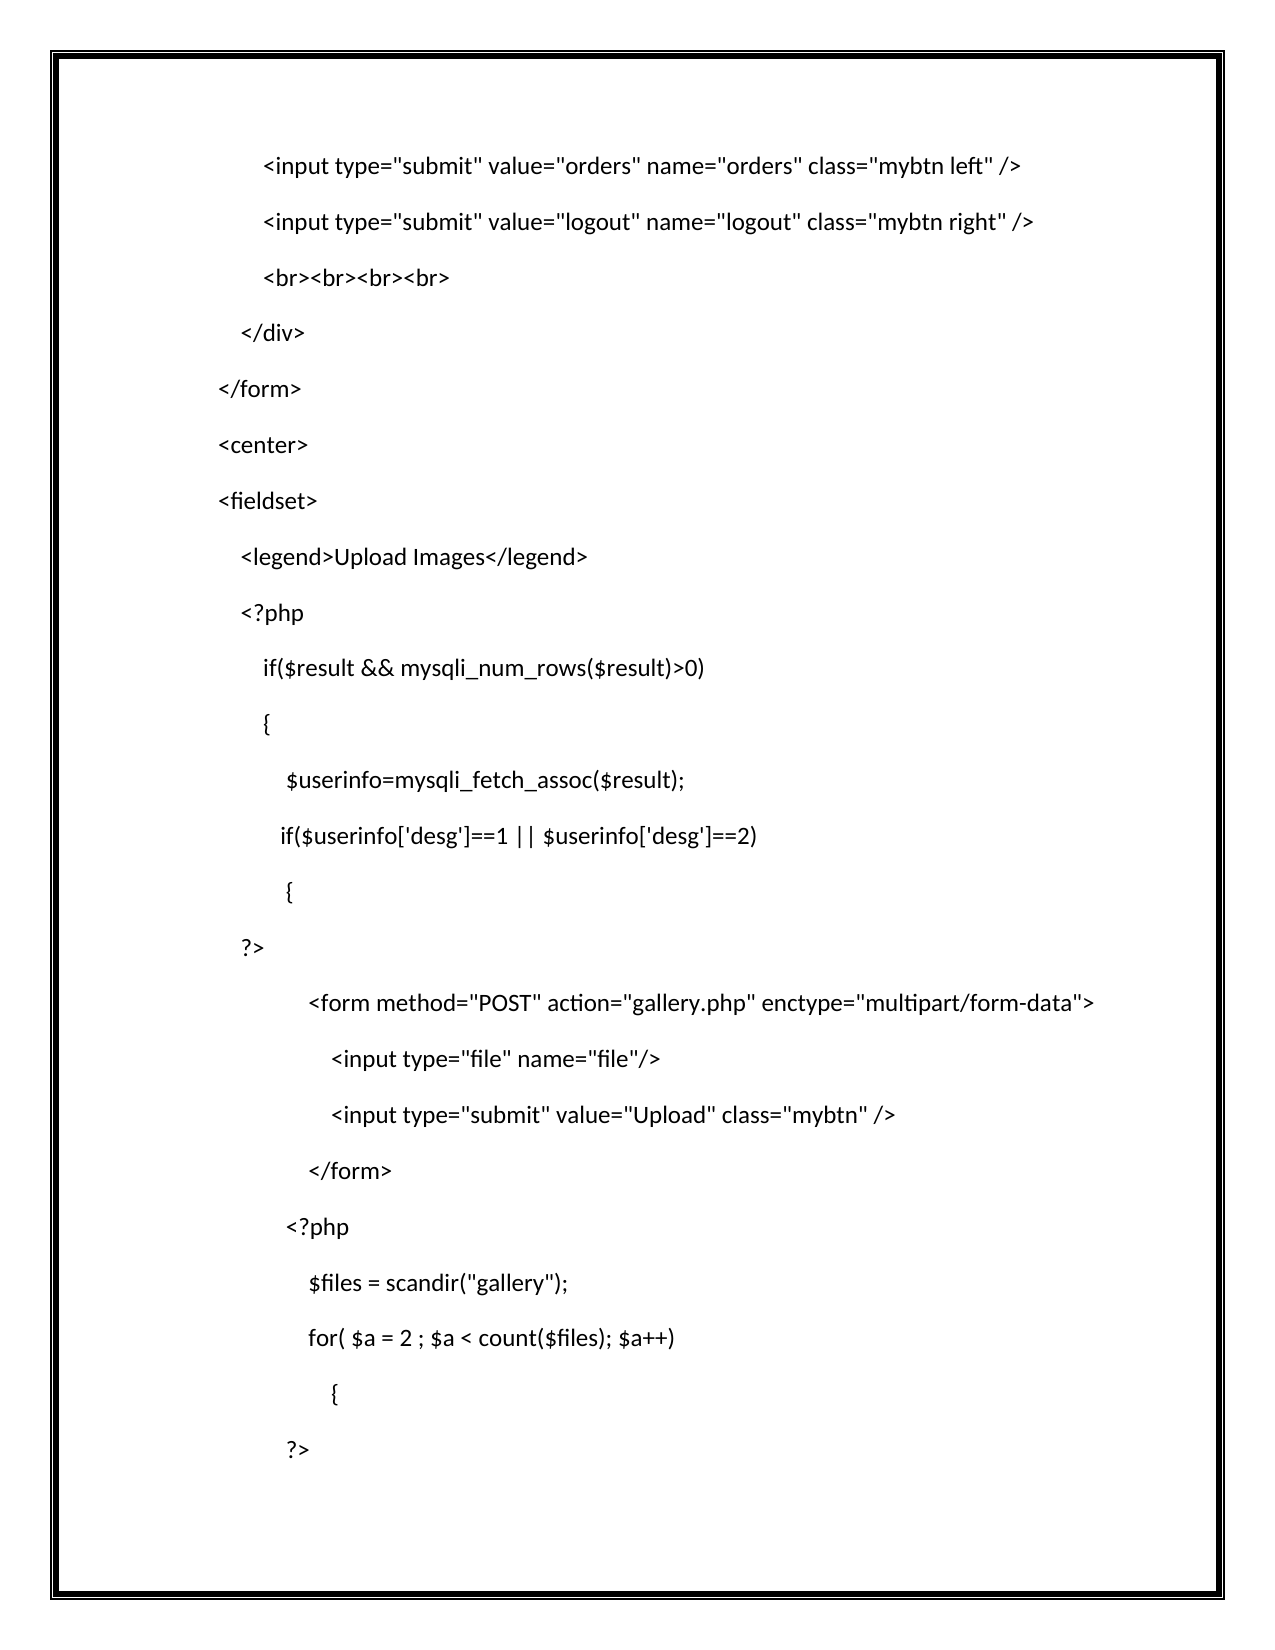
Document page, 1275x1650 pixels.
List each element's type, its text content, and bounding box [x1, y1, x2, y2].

text </form> [150, 373, 1196, 404]
text if($result && mysqli_num_rows($result)>0) [150, 652, 1196, 683]
text <br><br><br><br> [150, 262, 1196, 292]
text </form> [150, 1155, 1196, 1186]
text ?> [150, 932, 1196, 962]
text </div> [150, 317, 1196, 348]
text <center> [150, 429, 1196, 460]
text <?php [150, 1211, 1196, 1241]
text <input type="submit" value="orders" name="orders" class="mybtn left" /> [150, 150, 1196, 181]
text { [150, 1378, 1196, 1409]
text if($userinfo['desg']==1 || $userinfo['desg']==2) [150, 820, 1196, 851]
text $userinfo=mysqli_fetch_assoc($result); [150, 764, 1196, 795]
text $files = scandir("gallery"); [150, 1267, 1196, 1297]
text { [150, 708, 1196, 739]
text <legend>Upload Images</legend> [150, 541, 1196, 571]
text ?> [150, 1434, 1196, 1465]
text <input type="submit" value="Upload" class="mybtn" /> [150, 1099, 1196, 1130]
text <fieldset> [150, 485, 1196, 516]
text for( $a = 2 ; $a < count($files); $a++) [150, 1322, 1196, 1353]
text { [150, 876, 1196, 906]
text <input type="file" name="file"/> [150, 1043, 1196, 1074]
text <input type="submit" value="logout" name="logout" class="mybtn right" /> [150, 206, 1196, 236]
text <?php [150, 597, 1196, 627]
text <form method="POST" action="gallery.php" enctype="multipart/form-data"> [150, 987, 1196, 1018]
